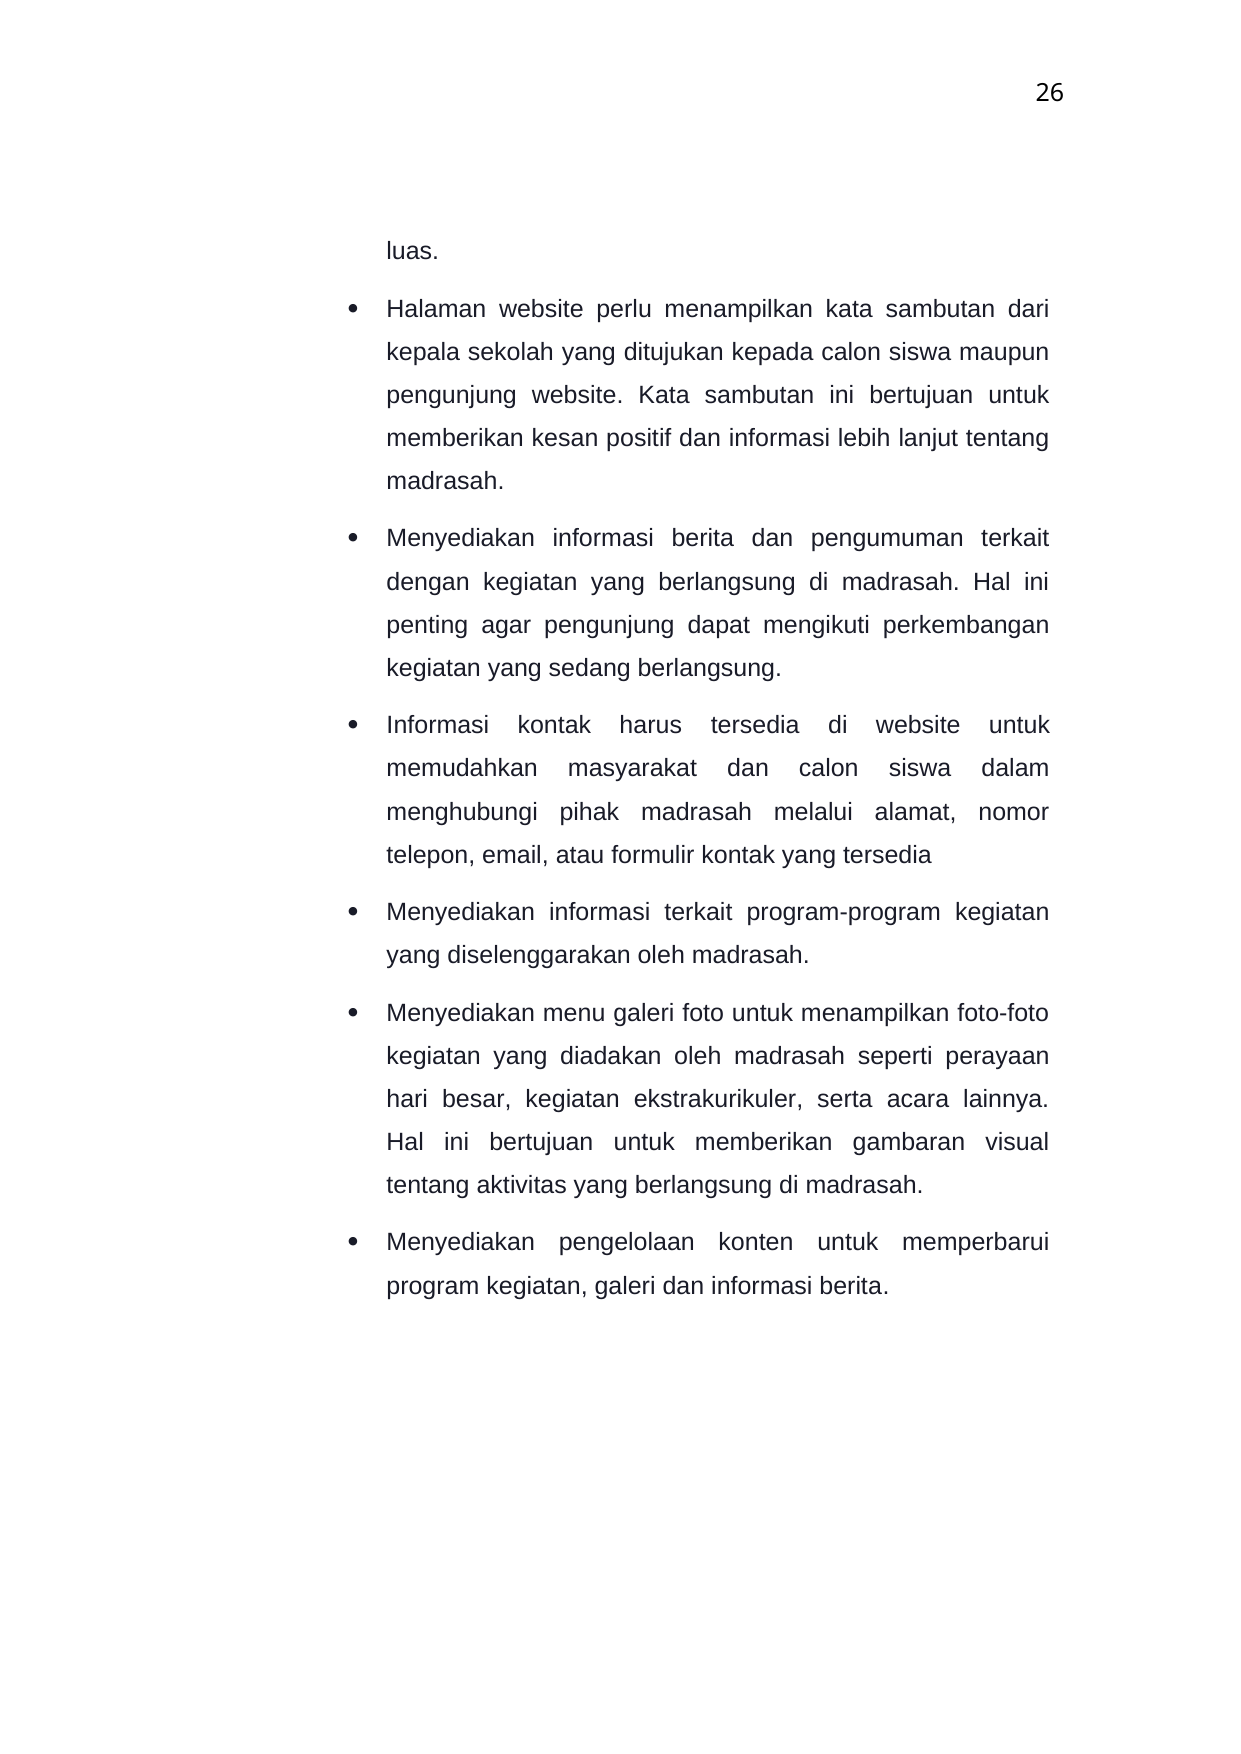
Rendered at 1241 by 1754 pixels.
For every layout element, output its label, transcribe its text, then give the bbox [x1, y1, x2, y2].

list Menyediakan informasi terkait program-program kegiatan yang diselenggarakan oleh madrasah. [349, 897, 1050, 969]
list Informasi kontak harus tersedia di website untuk memudahkan masyarakat dan calon siswa dalam menghubungi pihak madrasah melalui alamat, nomor telepon, email, atau formulir kontak yang tersedia [349, 710, 1050, 868]
list Halaman website perlu menampilkan kata sambutan dari kepala sekolah yang ditujukan kepada calon siswa maupun pengunjung website. Kata sambutan ini bertujuan untuk memberikan kesan positif dan informasi lebih lanjut tentang madrasah. [349, 293, 1050, 495]
list Menyediakan menu galeri foto untuk menampilkan foto-foto kegiatan yang diadakan oleh madrasah seperti perayaan hari besar, kegiatan ekstrakurikuler, serta acara lainnya. Hal ini bertujuan untuk memberikan gambaran visual tentang aktivitas yang berlangsung di madrasah. [349, 997, 1050, 1199]
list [349, 236, 1050, 265]
list Menyediakan pengelolaan konten untuk memperbarui program kegiatan, galeri dan informasi berita. [349, 1227, 1050, 1299]
list Menyediakan informasi berita dan pengumuman terkait dengan kegiatan yang berlangsung di madrasah. Hal ini penting agar pengunjung dapat mengikuti perkembangan kegiatan yang sedang berlangsung. [349, 523, 1050, 682]
